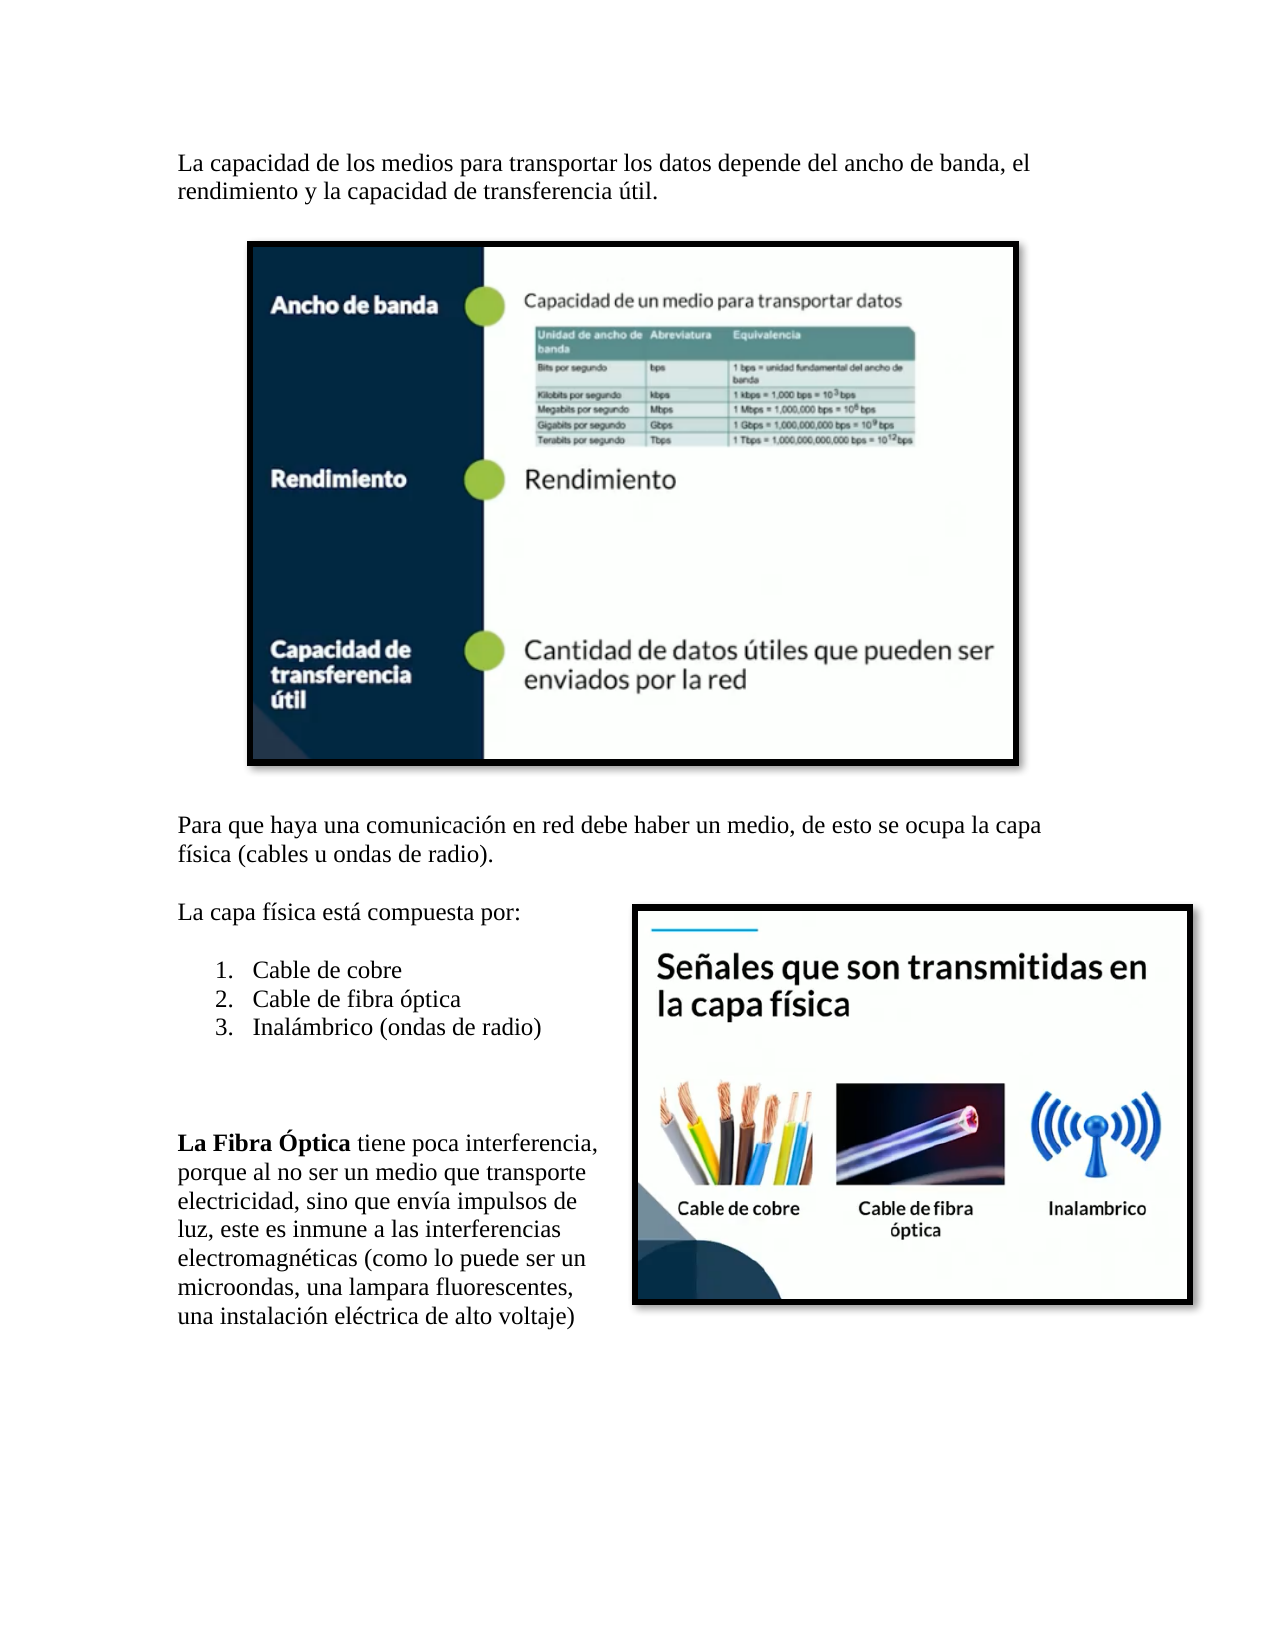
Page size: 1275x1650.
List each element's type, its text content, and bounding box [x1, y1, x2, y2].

picture [638, 911, 1187, 1299]
list Cable de cobre [215, 955, 630, 984]
text La Fibra Óptica tiene poca interferencia, porque al no ser un medio que transporte electricidad, sino que envía impulsos de luz, este es inmune a las interferencias electromagnéticas (como lo puede ser un microondas, una lampara fluorescentes, una instalación eléctrica de alto voltaje) [177, 1128, 1098, 1329]
text La capa física está compuesta por: [177, 897, 1098, 926]
list Inalámbrico (ondas de radio) [215, 1012, 630, 1041]
list Cable de fibra óptica [215, 984, 630, 1012]
text La capacidad de los medios para transportar los datos depende del ancho de banda, el rendimiento y la capacidad de transferencia útil. [177, 148, 1098, 205]
picture [253, 247, 1013, 759]
text Para que haya una comunicación en red debe haber un medio, de esto se ocupa la capa física (cables u ondas de radio). [177, 810, 1098, 868]
